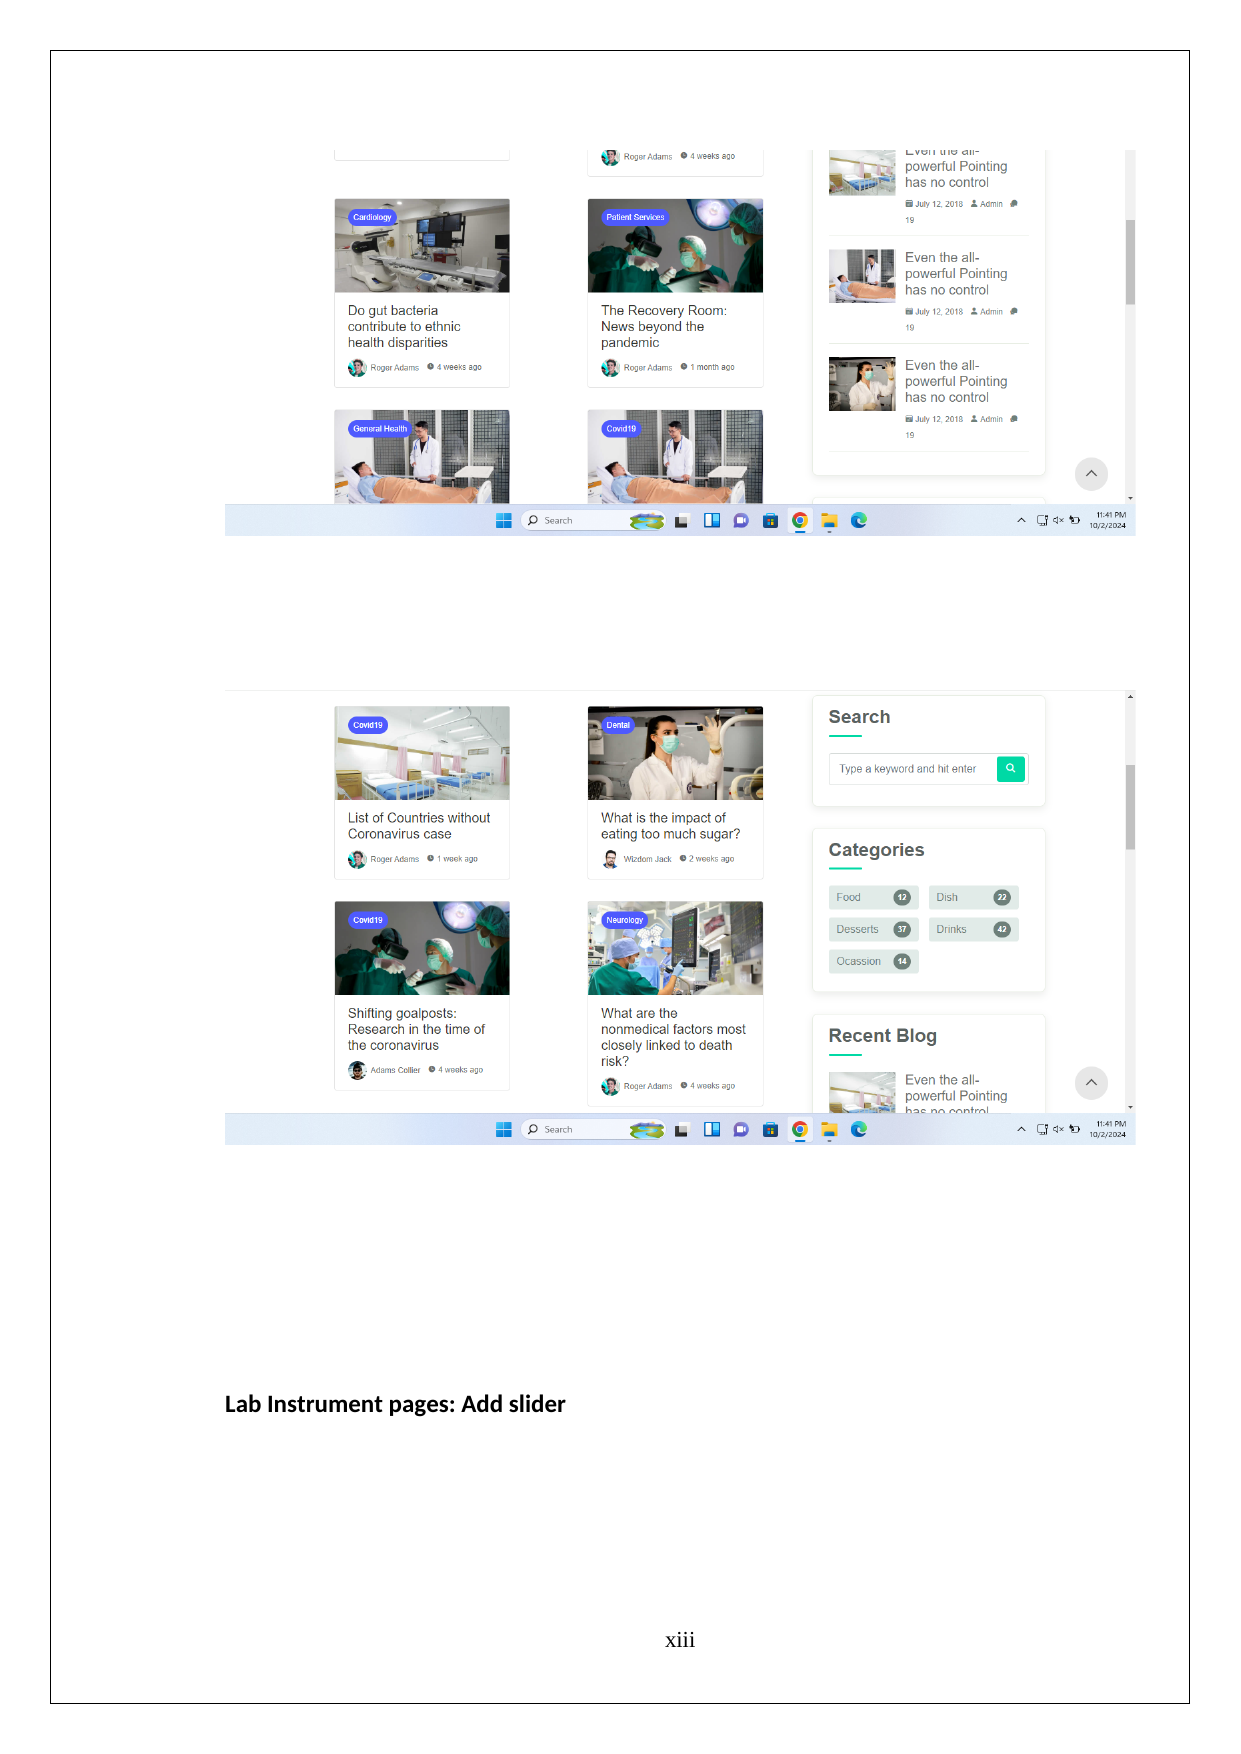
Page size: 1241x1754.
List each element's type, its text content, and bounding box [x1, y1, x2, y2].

picture [225, 150, 1136, 536]
subtitle Lab Instrument pages: Add slider [225, 1388, 1135, 1419]
picture [225, 688, 1136, 1145]
